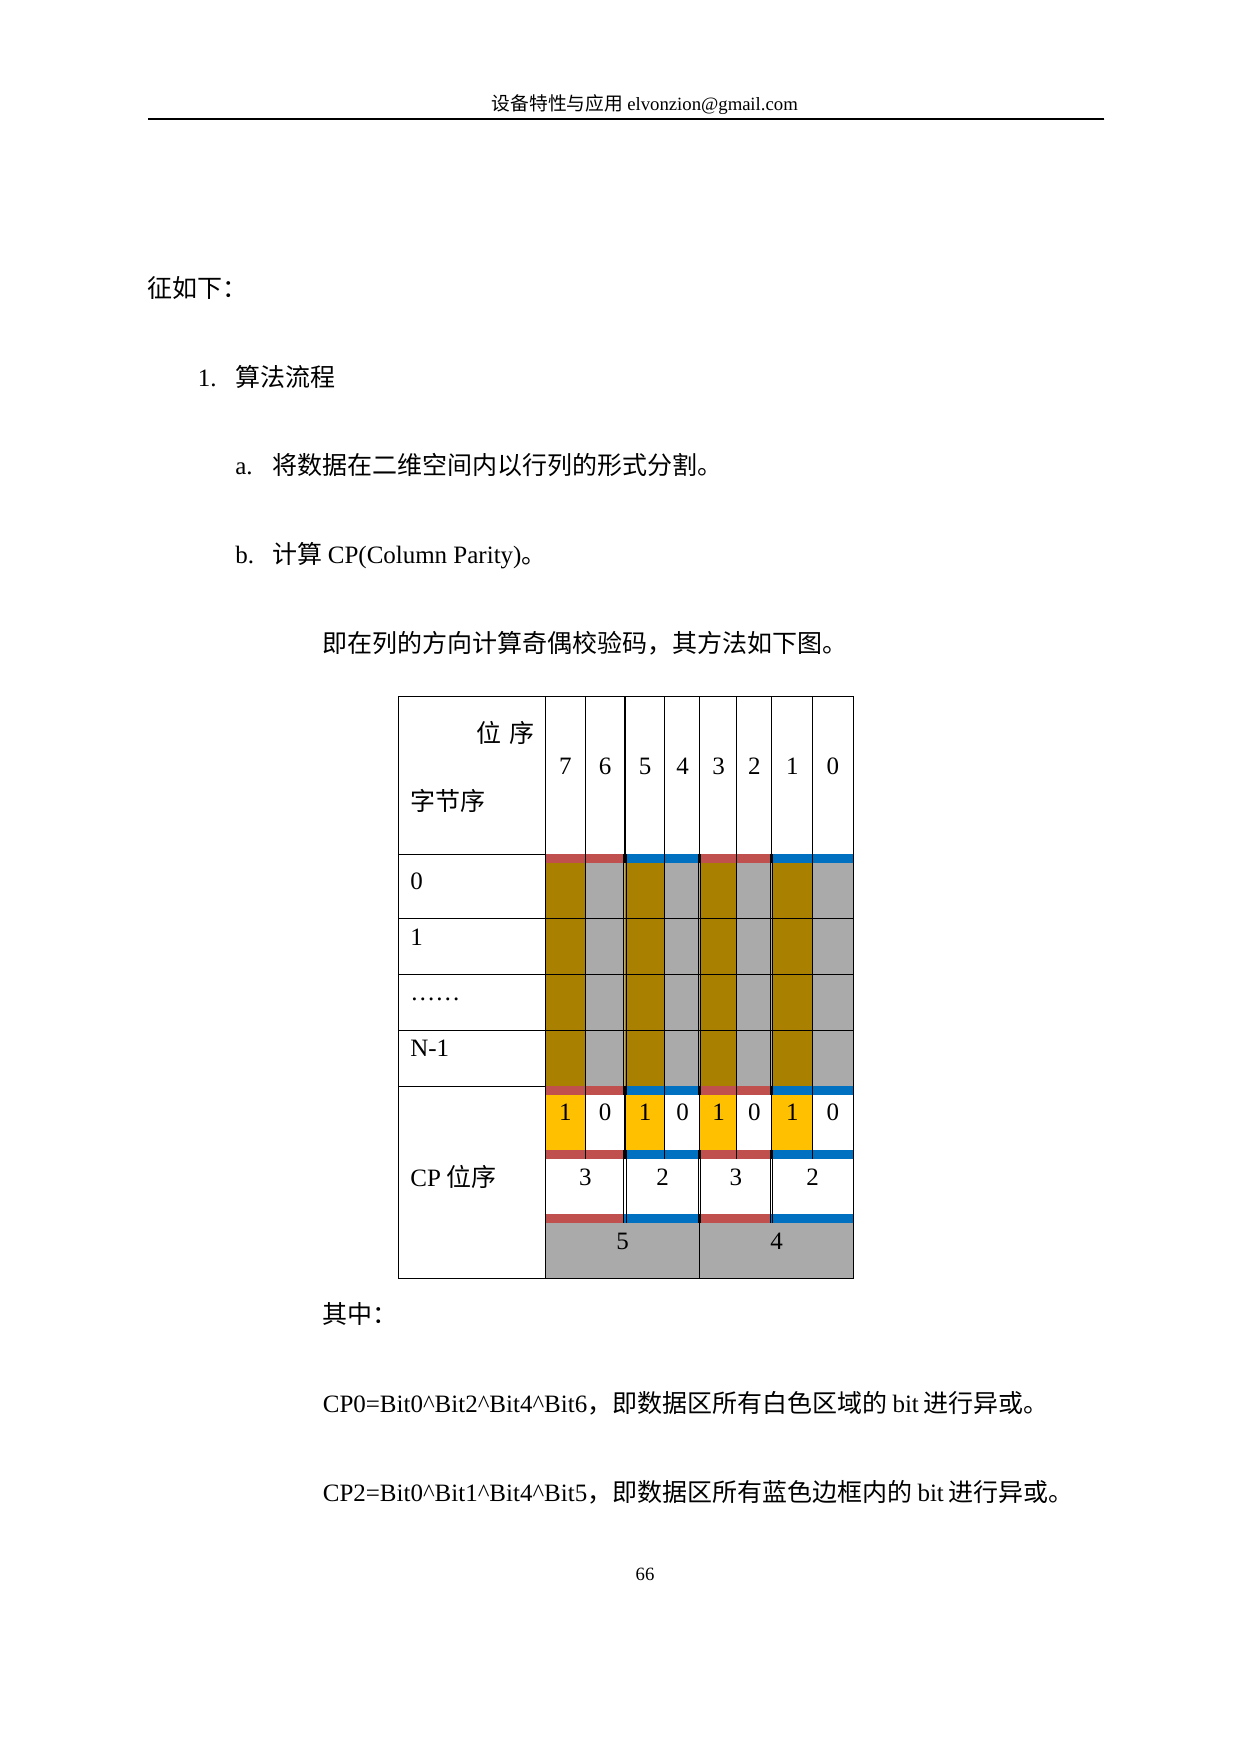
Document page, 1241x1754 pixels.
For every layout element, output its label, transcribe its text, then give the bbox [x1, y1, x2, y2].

table_header 2 [737, 697, 771, 854]
table_header 5 [626, 697, 664, 854]
table_cell 0 [399, 855, 545, 918]
table_cell 1 [626, 1095, 664, 1150]
table_cell [737, 975, 770, 1030]
table_cell [773, 919, 812, 974]
table_cell [586, 975, 623, 1030]
table_cell [627, 975, 664, 1030]
table_cell 2 [773, 1159, 853, 1214]
table_cell [737, 1031, 770, 1086]
table_header 位序字节序 [399, 697, 545, 854]
text 即在列的方向计算奇偶校验码，其方法如下图。 [279, 607, 1104, 675]
table_header 3 [700, 697, 736, 854]
table_cell [813, 1031, 853, 1086]
table_cell [546, 919, 585, 974]
table_cell 0 [813, 1095, 853, 1150]
table_cell [701, 1031, 736, 1086]
table_cell CP位序 [399, 1087, 545, 1278]
table_cell [586, 863, 623, 918]
table_cell [546, 1031, 585, 1086]
list 算法流程 [198, 341, 1104, 409]
table_cell [773, 1031, 812, 1086]
table_cell [813, 919, 853, 974]
table_cell [665, 863, 698, 918]
table_cell [627, 863, 664, 918]
table_cell [773, 975, 812, 1030]
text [148, 252, 1104, 320]
table_cell [546, 975, 585, 1030]
table_cell 3 [546, 1159, 623, 1214]
text CP2=Bit0^Bit1^Bit4^Bit5，即数据区所有蓝色边框内的bit进行异或。 [279, 1457, 1104, 1524]
table_cell …… [399, 975, 545, 1030]
table_cell [737, 863, 770, 918]
table_cell 2 [627, 1159, 698, 1214]
text 其中： [279, 1279, 1104, 1347]
table_cell N-1 [399, 1031, 545, 1086]
table_cell [546, 863, 585, 918]
table_cell [813, 975, 853, 1030]
table_cell [737, 919, 770, 974]
table_cell 0 [665, 1095, 699, 1150]
table_cell [627, 919, 664, 974]
table_cell 0 [586, 1095, 624, 1150]
table_cell 1 [399, 919, 545, 974]
table_cell 1 [700, 1095, 736, 1150]
table_cell 3 [701, 1159, 770, 1214]
table_header 1 [772, 697, 812, 854]
table_cell [627, 1031, 664, 1086]
table_cell [665, 919, 698, 974]
table_cell [665, 975, 698, 1030]
table_header 7 [546, 697, 585, 854]
text CP0=Bit0^Bit2^Bit4^Bit6，即数据区所有白色区域的bit进行异或。 [279, 1368, 1104, 1436]
table_cell [586, 1031, 623, 1086]
table_cell [665, 1031, 698, 1086]
table_header 4 [665, 697, 699, 854]
table_cell 1 [772, 1095, 812, 1150]
table_cell [701, 919, 736, 974]
table_cell [701, 863, 736, 918]
table_cell [586, 919, 623, 974]
table_cell [773, 863, 812, 918]
table_header 0 [813, 697, 853, 854]
table_cell [813, 863, 853, 918]
table_cell [701, 975, 736, 1030]
table_cell 0 [737, 1095, 771, 1150]
table_header 6 [586, 697, 624, 854]
table_cell 4 [700, 1223, 853, 1278]
list 将数据在二维空间内以行列的形式分割。 [235, 430, 1104, 498]
table_cell 1 [546, 1095, 585, 1150]
list 计算CP(Column Parity)。 [235, 519, 1104, 587]
table_cell 5 [546, 1223, 699, 1278]
